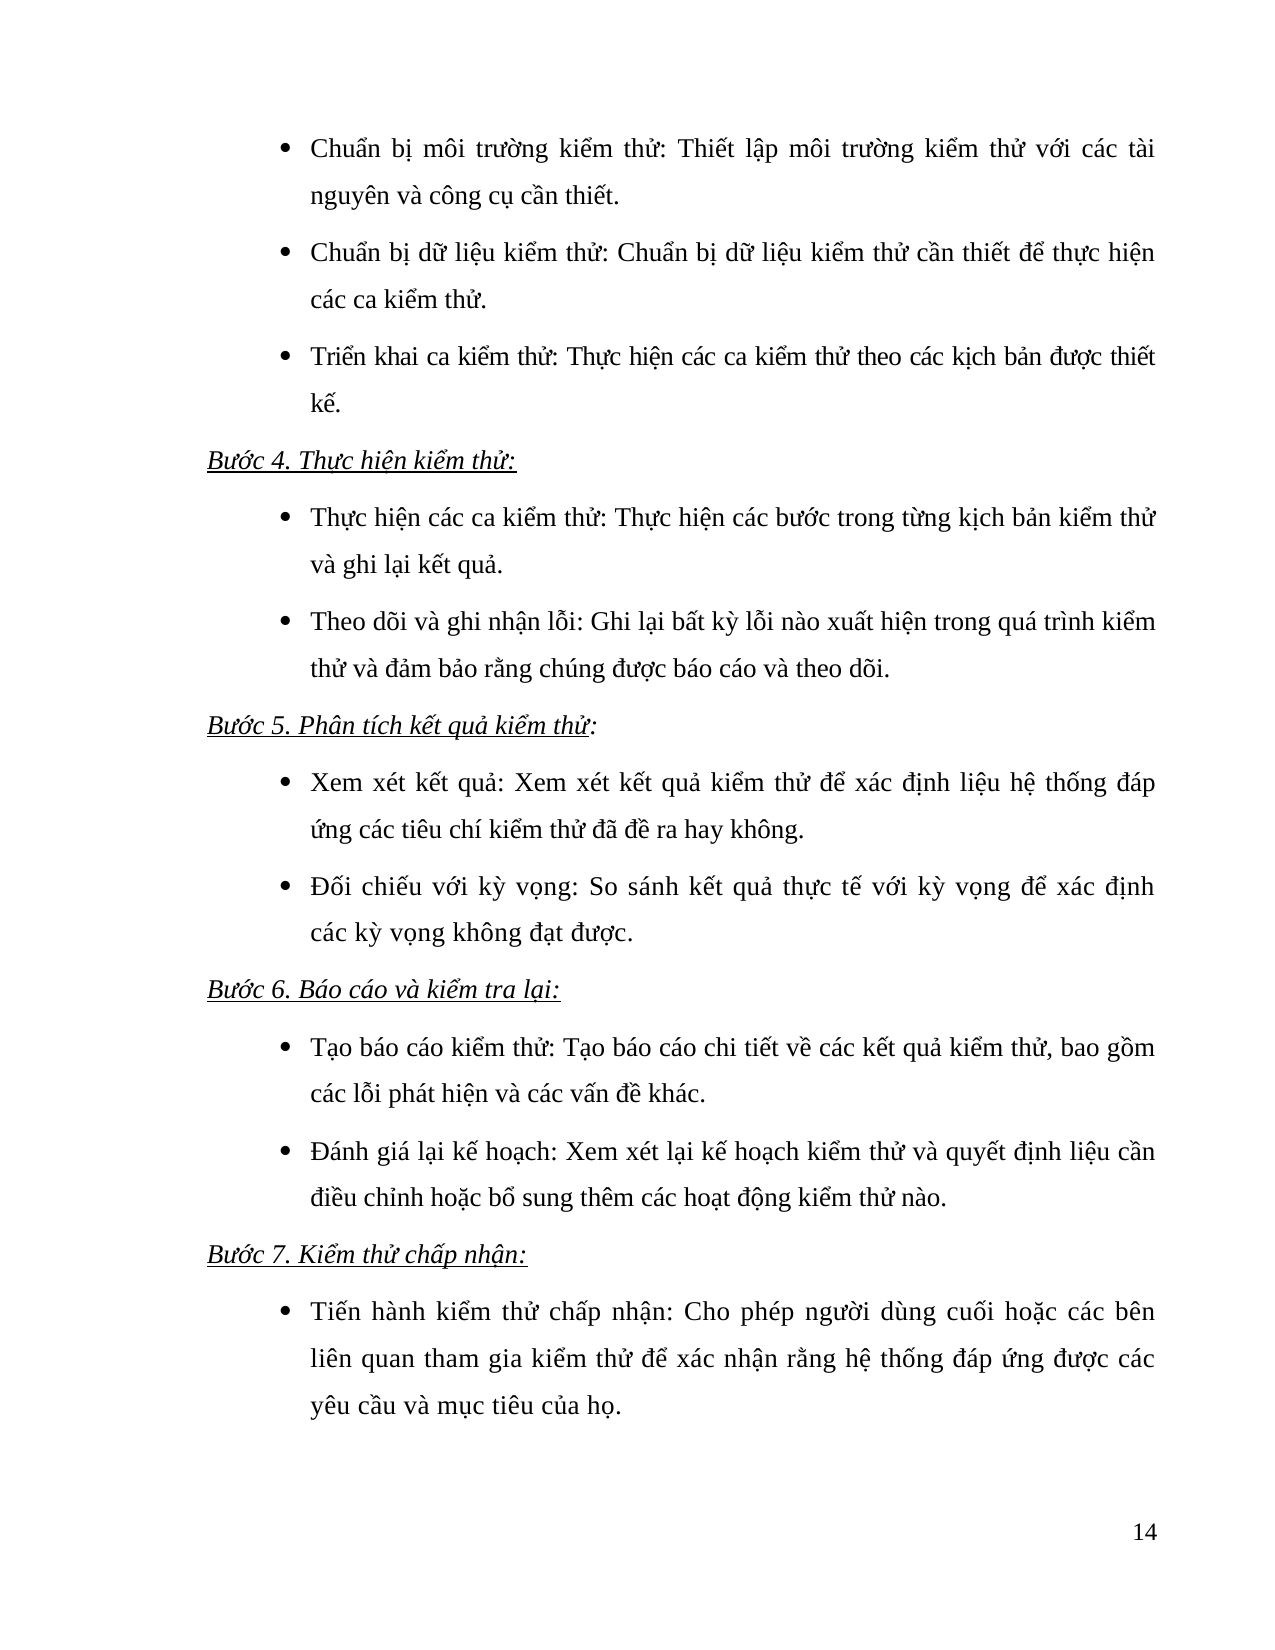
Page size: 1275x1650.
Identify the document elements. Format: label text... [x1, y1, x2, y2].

list Xem xét kết quả: Xem xét kết quả kiểm thử để xác định liệu hệ thống đáp ứng các tiêu chí kiểm thử đã đề ra hay không. [281, 766, 1157, 844]
text Bước 6. Báo cáo và kiểm tra lại: [207, 974, 1157, 1005]
text Bước 4. Thực hiện kiểm thử: [207, 444, 1157, 475]
list Theo dõi và ghi nhận lỗi: Ghi lại bất kỳ lỗi nào xuất hiện trong quá trình kiểm thử và đảm bảo rằng chúng được báo cáo và theo dõi. [281, 605, 1157, 683]
list Tiến hành kiểm thử chấp nhận: Cho phép người dùng cuối hoặc các bên liên quan tham gia kiểm thử để xác nhận rằng hệ thống đáp ứng được các yêu cầu và mục tiêu của họ. [281, 1296, 1157, 1420]
list Đánh giá lại kế hoạch: Xem xét lại kế hoạch kiểm thử và quyết định liệu cần điều chỉnh hoặc bổ sung thêm các hoạt động kiểm thử nào. [281, 1134, 1157, 1212]
text Bước 5. Phân tích kết quả kiểm thử: [207, 709, 1157, 740]
list Chuẩn bị môi trường kiểm thử: Thiết lập môi trường kiểm thử với các tài nguyên và công cụ cần thiết. [281, 132, 1157, 210]
list Tạo báo cáo kiểm thử: Tạo báo cáo chi tiết về các kết quả kiểm thử, bao gồm các lỗi phát hiện và các vấn đề khác. [281, 1031, 1157, 1109]
list Chuẩn bị dữ liệu kiểm thử: Chuẩn bị dữ liệu kiểm thử cần thiết để thực hiện các ca kiểm thử. [281, 236, 1157, 314]
list Triển khai ca kiểm thử: Thực hiện các ca kiểm thử theo các kịch bản được thiết kế. [281, 340, 1157, 418]
list Đối chiếu với kỳ vọng: So sánh kết quả thực tế với kỳ vọng để xác định các kỳ vọng không đạt được. [281, 870, 1157, 948]
list Thực hiện các ca kiểm thử: Thực hiện các bước trong từng kịch bản kiểm thử và ghi lại kết quả. [281, 501, 1157, 579]
text Bước 7. Kiểm thử chấp nhận: [207, 1238, 1157, 1269]
